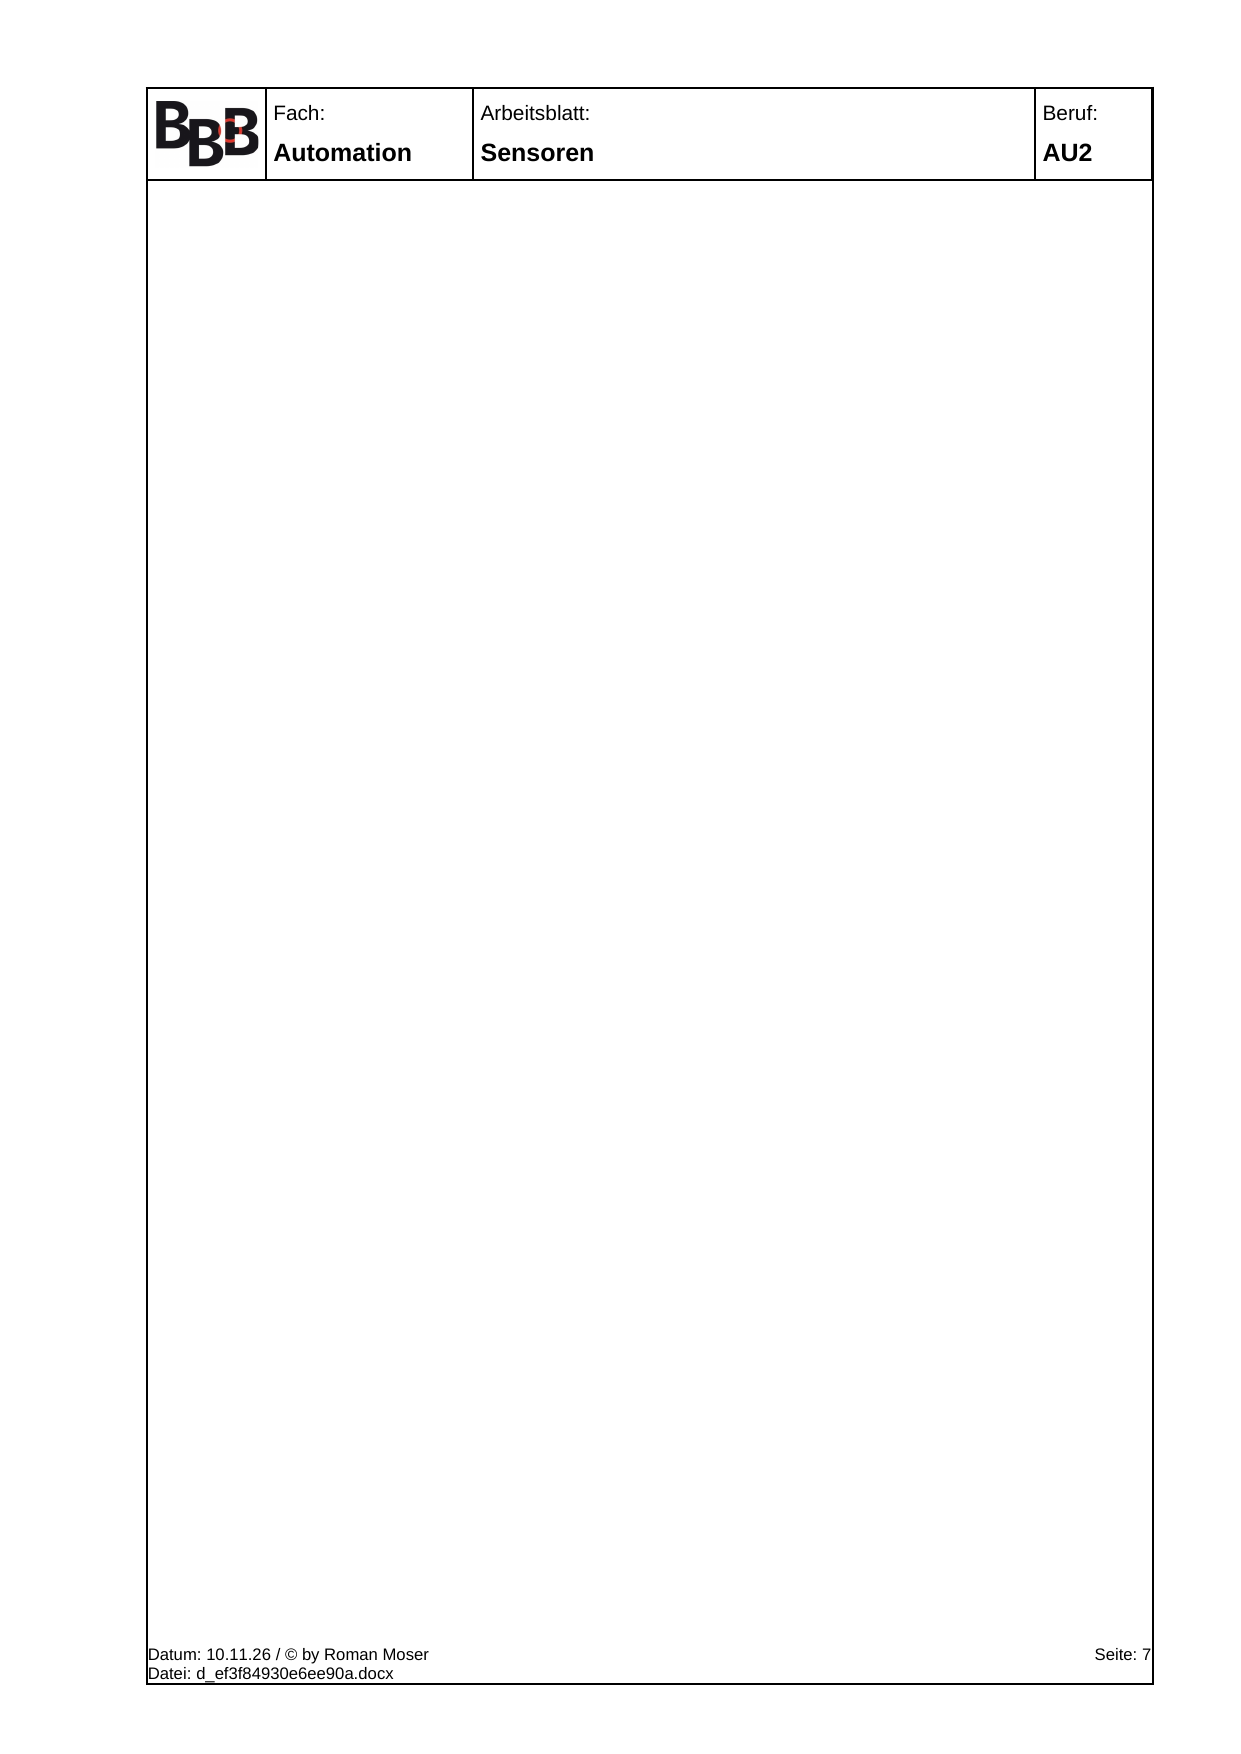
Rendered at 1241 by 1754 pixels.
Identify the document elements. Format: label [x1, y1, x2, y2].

picture [155, 101, 259, 168]
